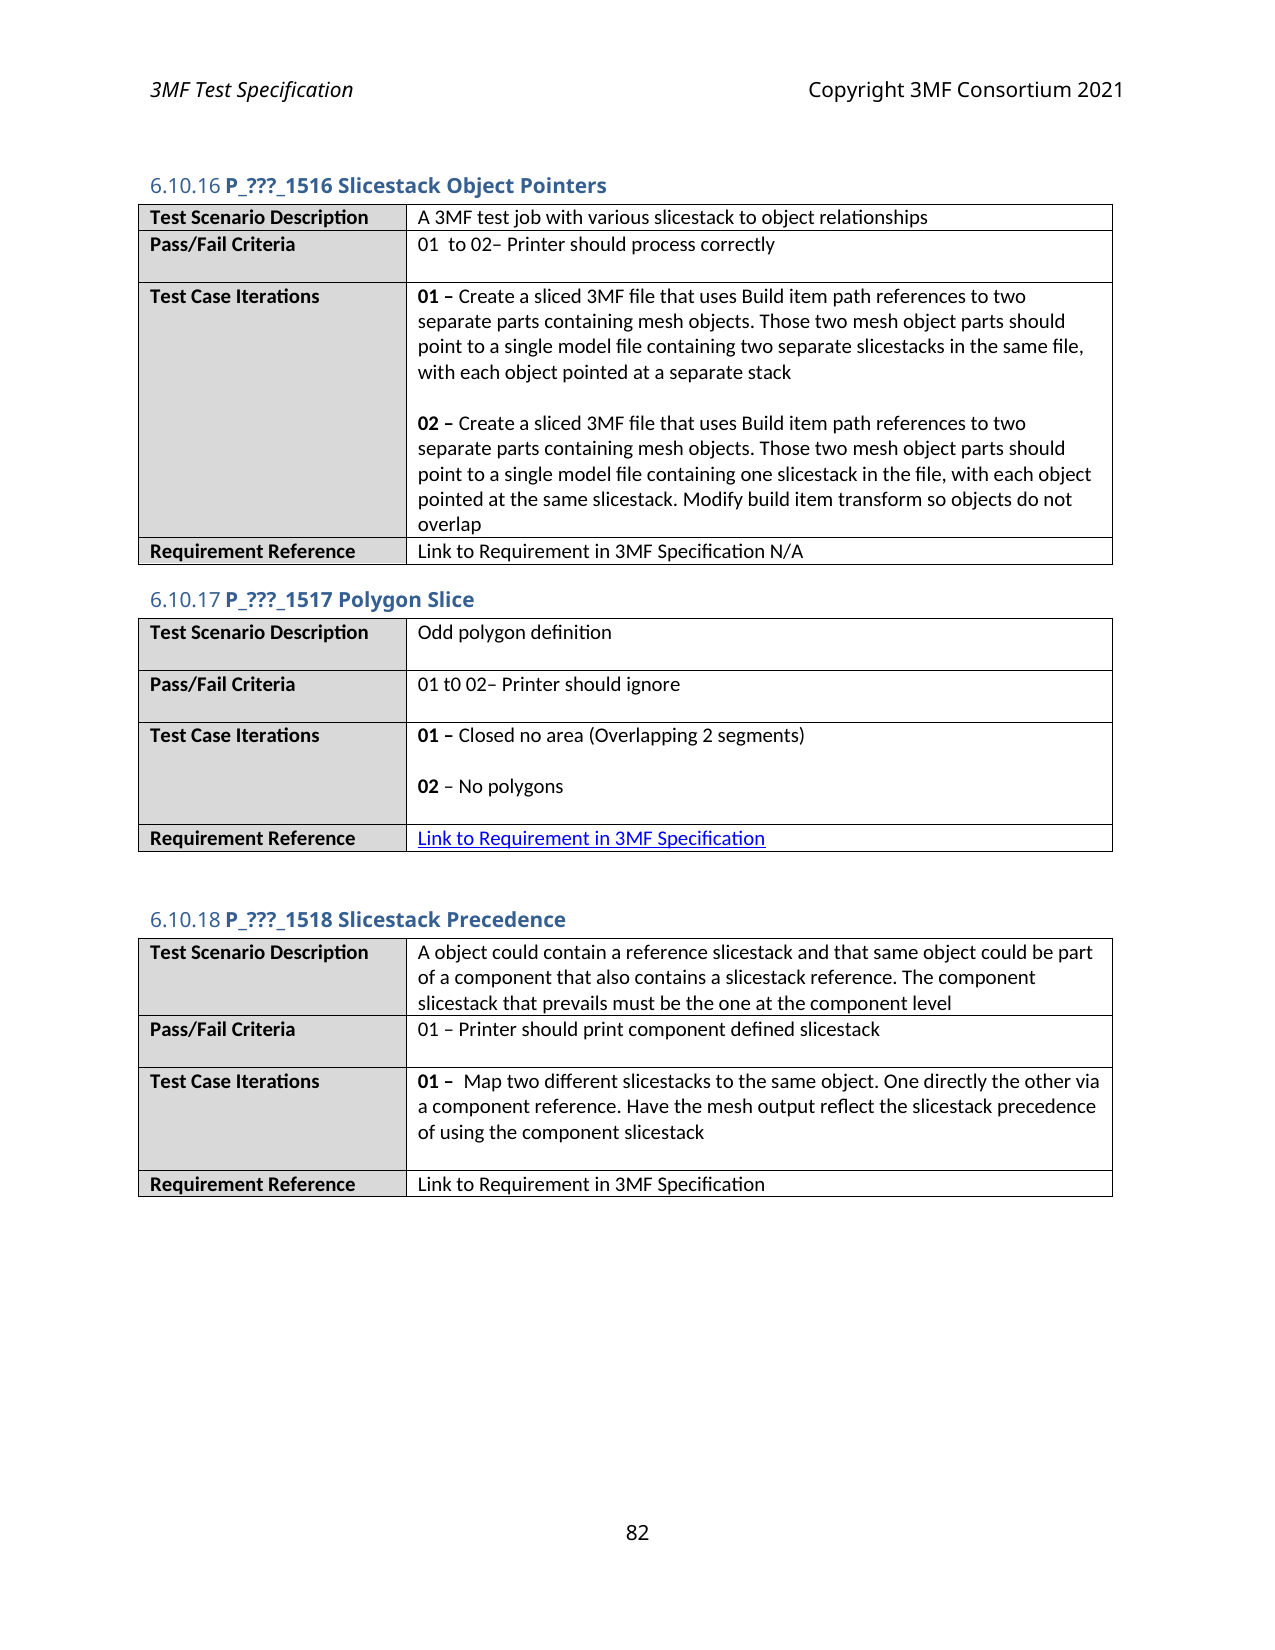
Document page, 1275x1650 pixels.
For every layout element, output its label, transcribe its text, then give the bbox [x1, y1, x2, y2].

subtitle P_???_1516 Slicestack Object Pointers [150, 171, 1125, 199]
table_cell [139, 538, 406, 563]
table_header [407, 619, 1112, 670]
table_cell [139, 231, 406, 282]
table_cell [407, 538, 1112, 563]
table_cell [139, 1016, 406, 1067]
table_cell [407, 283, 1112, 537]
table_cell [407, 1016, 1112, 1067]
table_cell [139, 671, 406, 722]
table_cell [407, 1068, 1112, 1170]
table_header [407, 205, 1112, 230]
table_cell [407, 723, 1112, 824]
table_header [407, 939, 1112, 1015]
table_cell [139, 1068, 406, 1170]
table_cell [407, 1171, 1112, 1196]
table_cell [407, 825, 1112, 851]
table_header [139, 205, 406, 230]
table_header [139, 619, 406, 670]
subtitle P_???_1518 Slicestack Precedence [150, 905, 1125, 934]
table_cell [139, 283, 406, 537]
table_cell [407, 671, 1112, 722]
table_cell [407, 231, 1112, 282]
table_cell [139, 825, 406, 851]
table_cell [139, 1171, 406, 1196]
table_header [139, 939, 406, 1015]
subtitle P_???_1517 Polygon Slice [150, 585, 1125, 614]
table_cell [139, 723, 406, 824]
